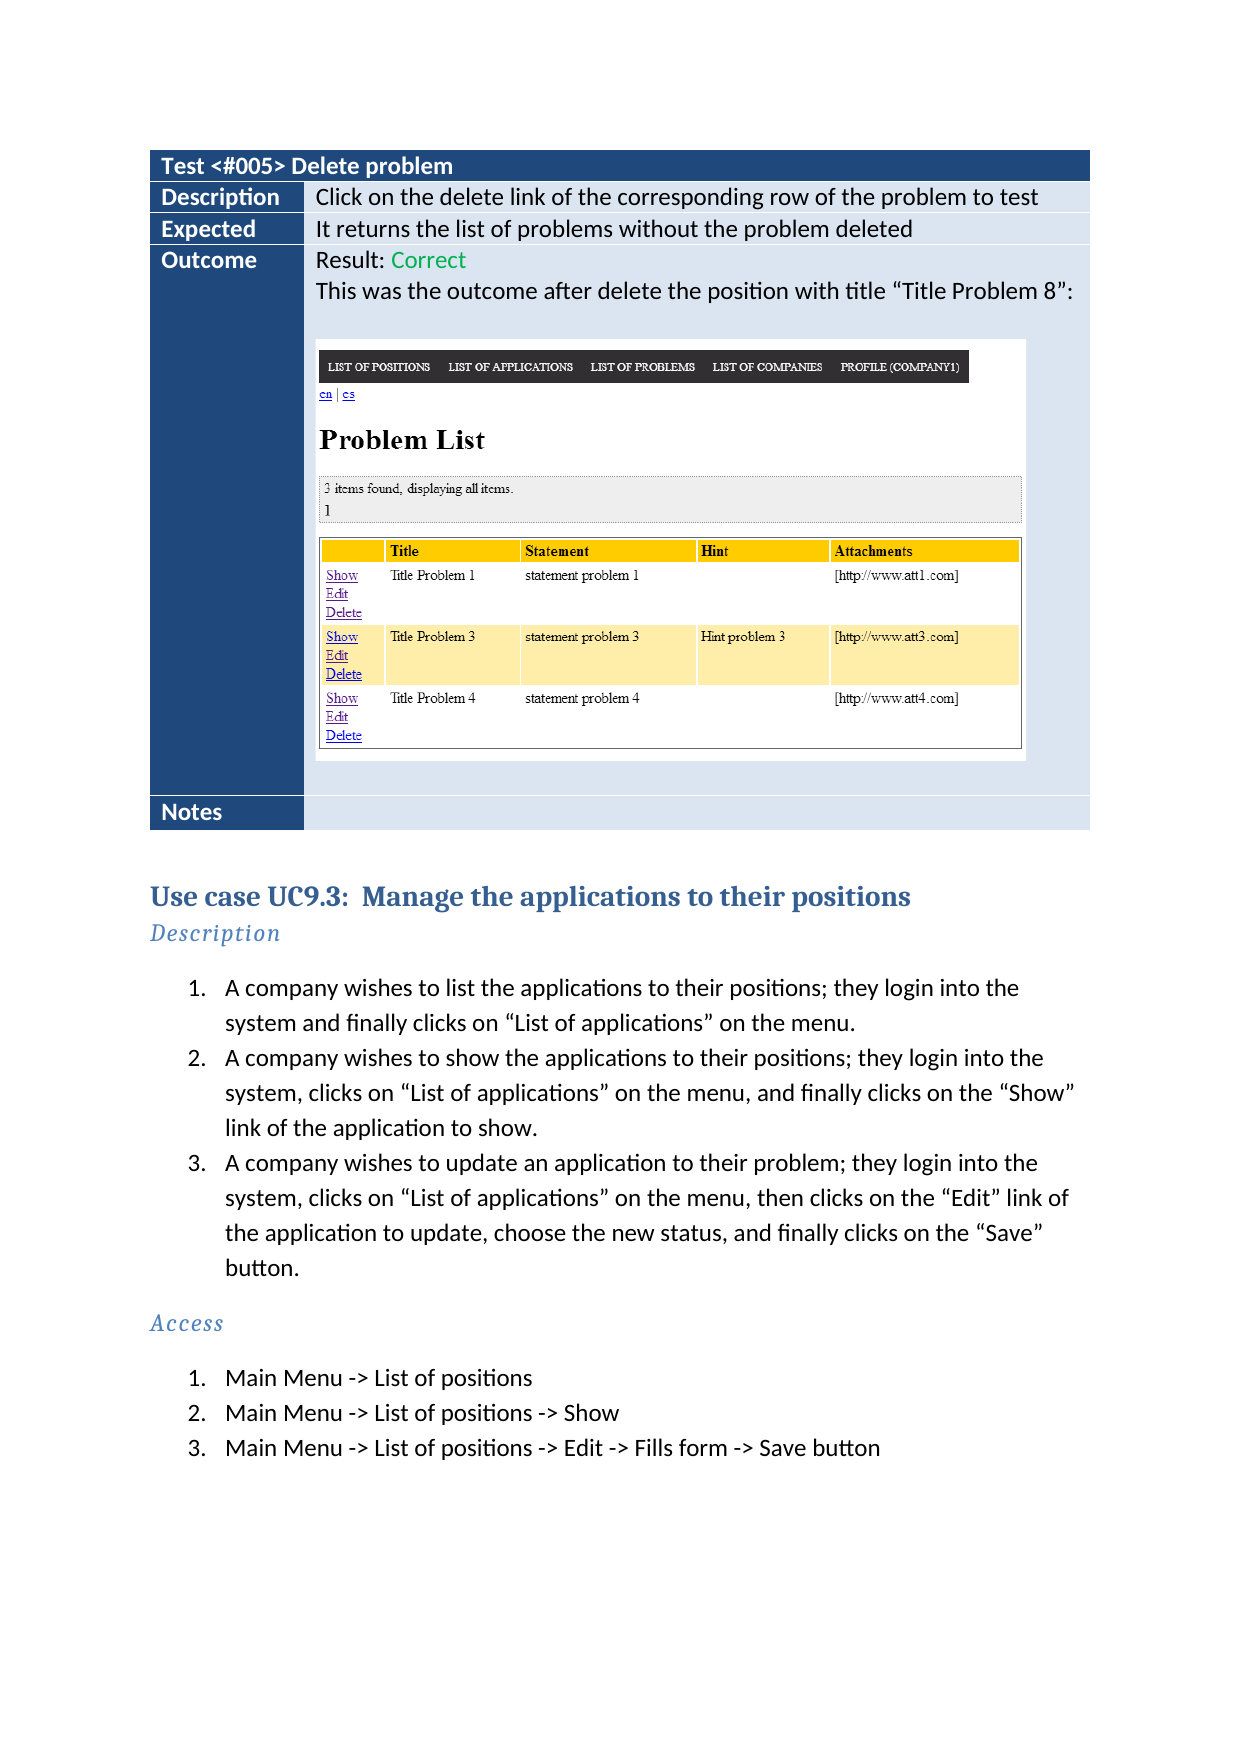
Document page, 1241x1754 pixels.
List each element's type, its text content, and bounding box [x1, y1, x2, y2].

list Main Menu -> List of positions [187, 1362, 1090, 1393]
table_cell [304, 796, 1090, 830]
table_cell Expected [150, 213, 304, 244]
subtitle Description [150, 919, 1090, 947]
table_header Test <#005> Delete problem [150, 150, 1090, 181]
table_cell Outcome [150, 245, 304, 795]
list A company wishes to list the applications to their positions; they login into the system and finally clicks on “List of applications” on the menu. [187, 973, 1090, 1038]
subtitle Use case UC9.3: Manage the applications to their positions [150, 880, 1090, 914]
picture [315, 339, 1027, 761]
table_cell Click on the delete link of the corresponding row of the problem to test [304, 182, 1090, 212]
table_cell Result: Correct This was the outcome after delete the position with title “Title Problem 8”: [304, 245, 1090, 795]
table_cell Description [150, 182, 304, 212]
list Main Menu -> List of positions -> Edit -> Fills form -> Save button [187, 1432, 1090, 1463]
subtitle Access [150, 1308, 1090, 1337]
table_cell It returns the list of problems without the problem deleted [304, 213, 1090, 244]
table_cell Notes [150, 796, 304, 830]
list Main Menu -> List of positions -> Show [187, 1397, 1090, 1428]
list A company wishes to update an application to their problem; they login into the system, clicks on “List of applications” on the menu, then clicks on the “Edit” link of the application to update, choose the new status, and finally clicks on the “Save” button. [187, 1148, 1090, 1283]
list A company wishes to show the applications to their positions; they login into the system, clicks on “List of applications” on the menu, and finally clicks on the “Show” link of the application to show. [187, 1043, 1090, 1143]
